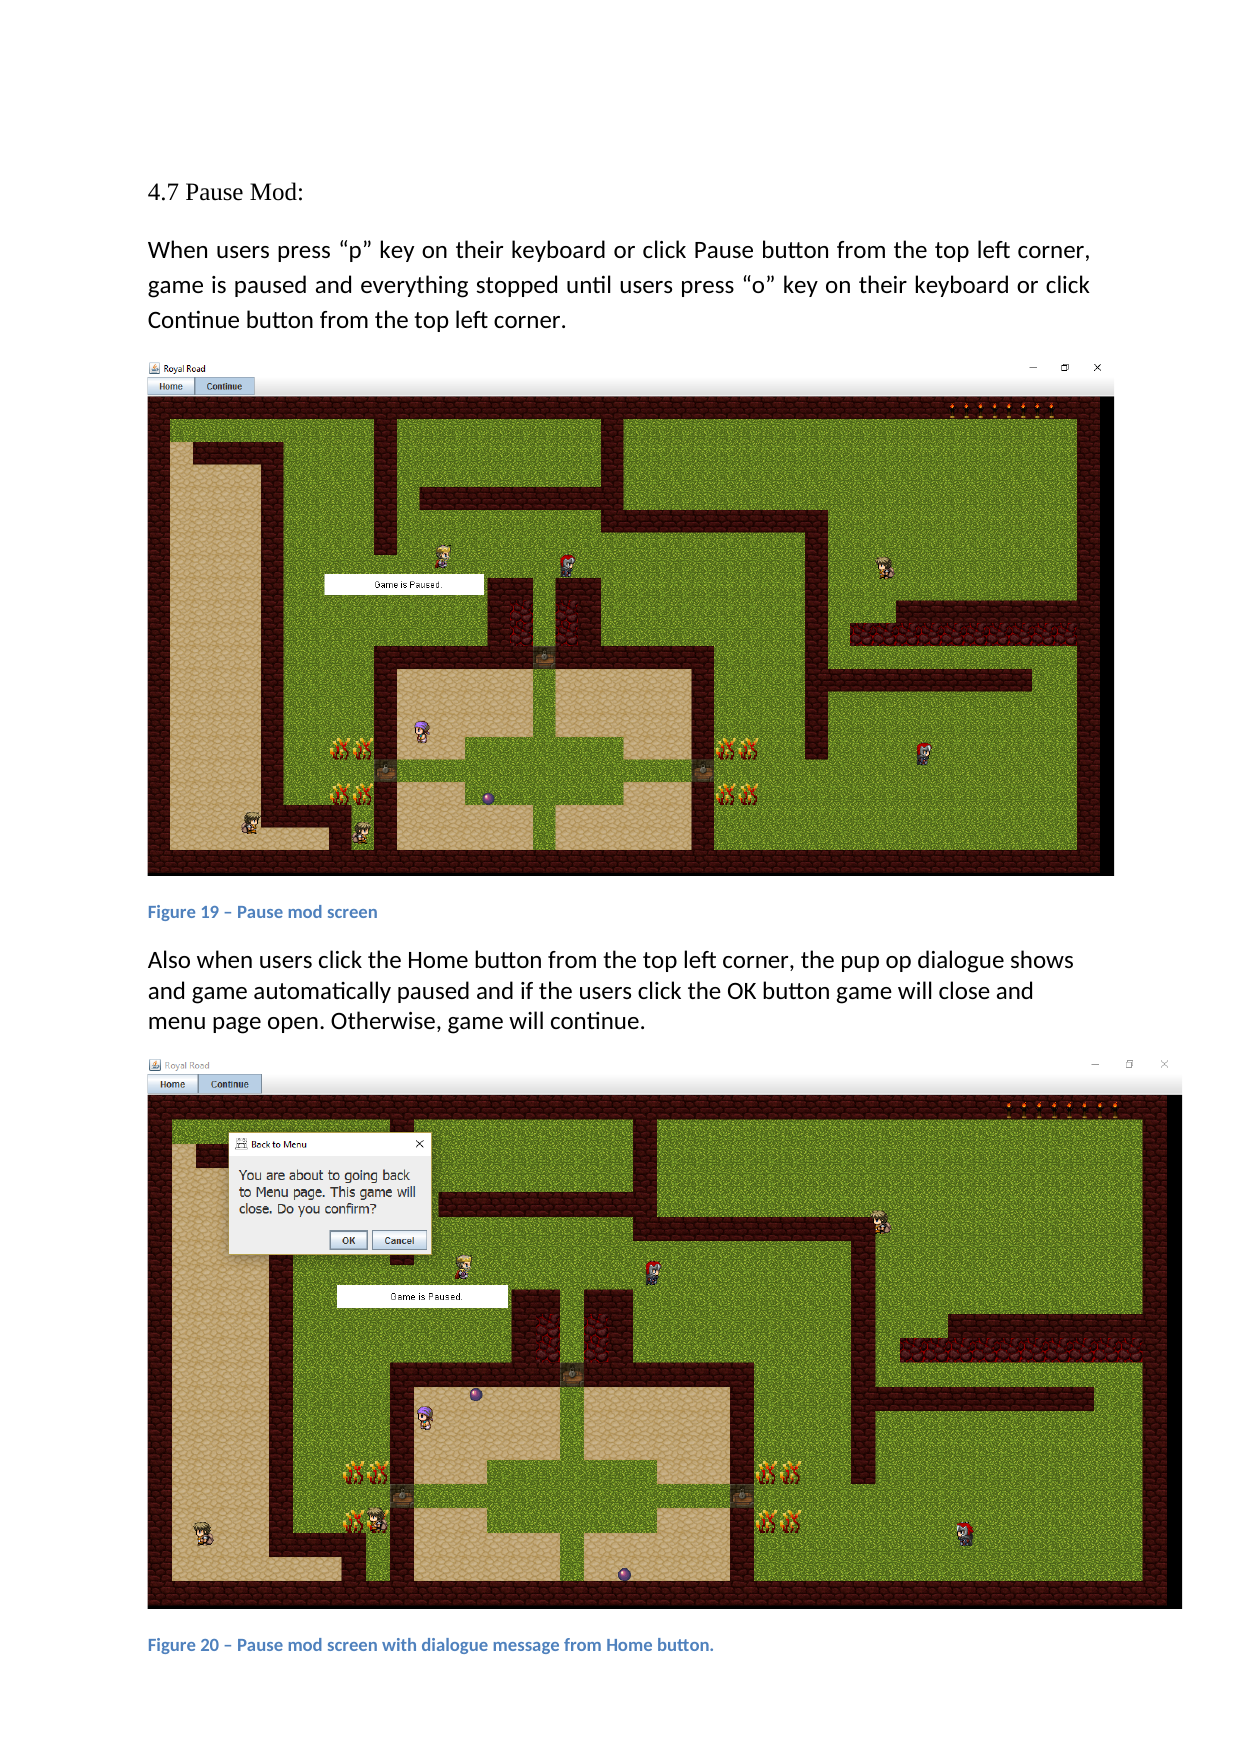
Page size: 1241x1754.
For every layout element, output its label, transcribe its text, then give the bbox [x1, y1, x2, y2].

text Figure 19 – Pause mod screen [148, 901, 1093, 924]
picture [147, 1056, 1183, 1609]
text Also when users click the Home button from the top left corner, the pup op dialogue shows and game automatically paused and if the users click the OK button game will close and menu page open. Otherwise, game will continue. [148, 944, 1093, 1036]
subtitle 4.7 Pause Mod: [148, 177, 1093, 206]
text Figure 20 – Pause mod screen with dialogue message from Home button. [148, 1633, 1093, 1656]
text When users press “p” key on their keyboard or click Pause button from the top left corner, game is paused and everything stopped until users press “o” key on their keyboard or click Continue button from the top left corner. [148, 235, 1093, 335]
picture [147, 360, 1115, 876]
